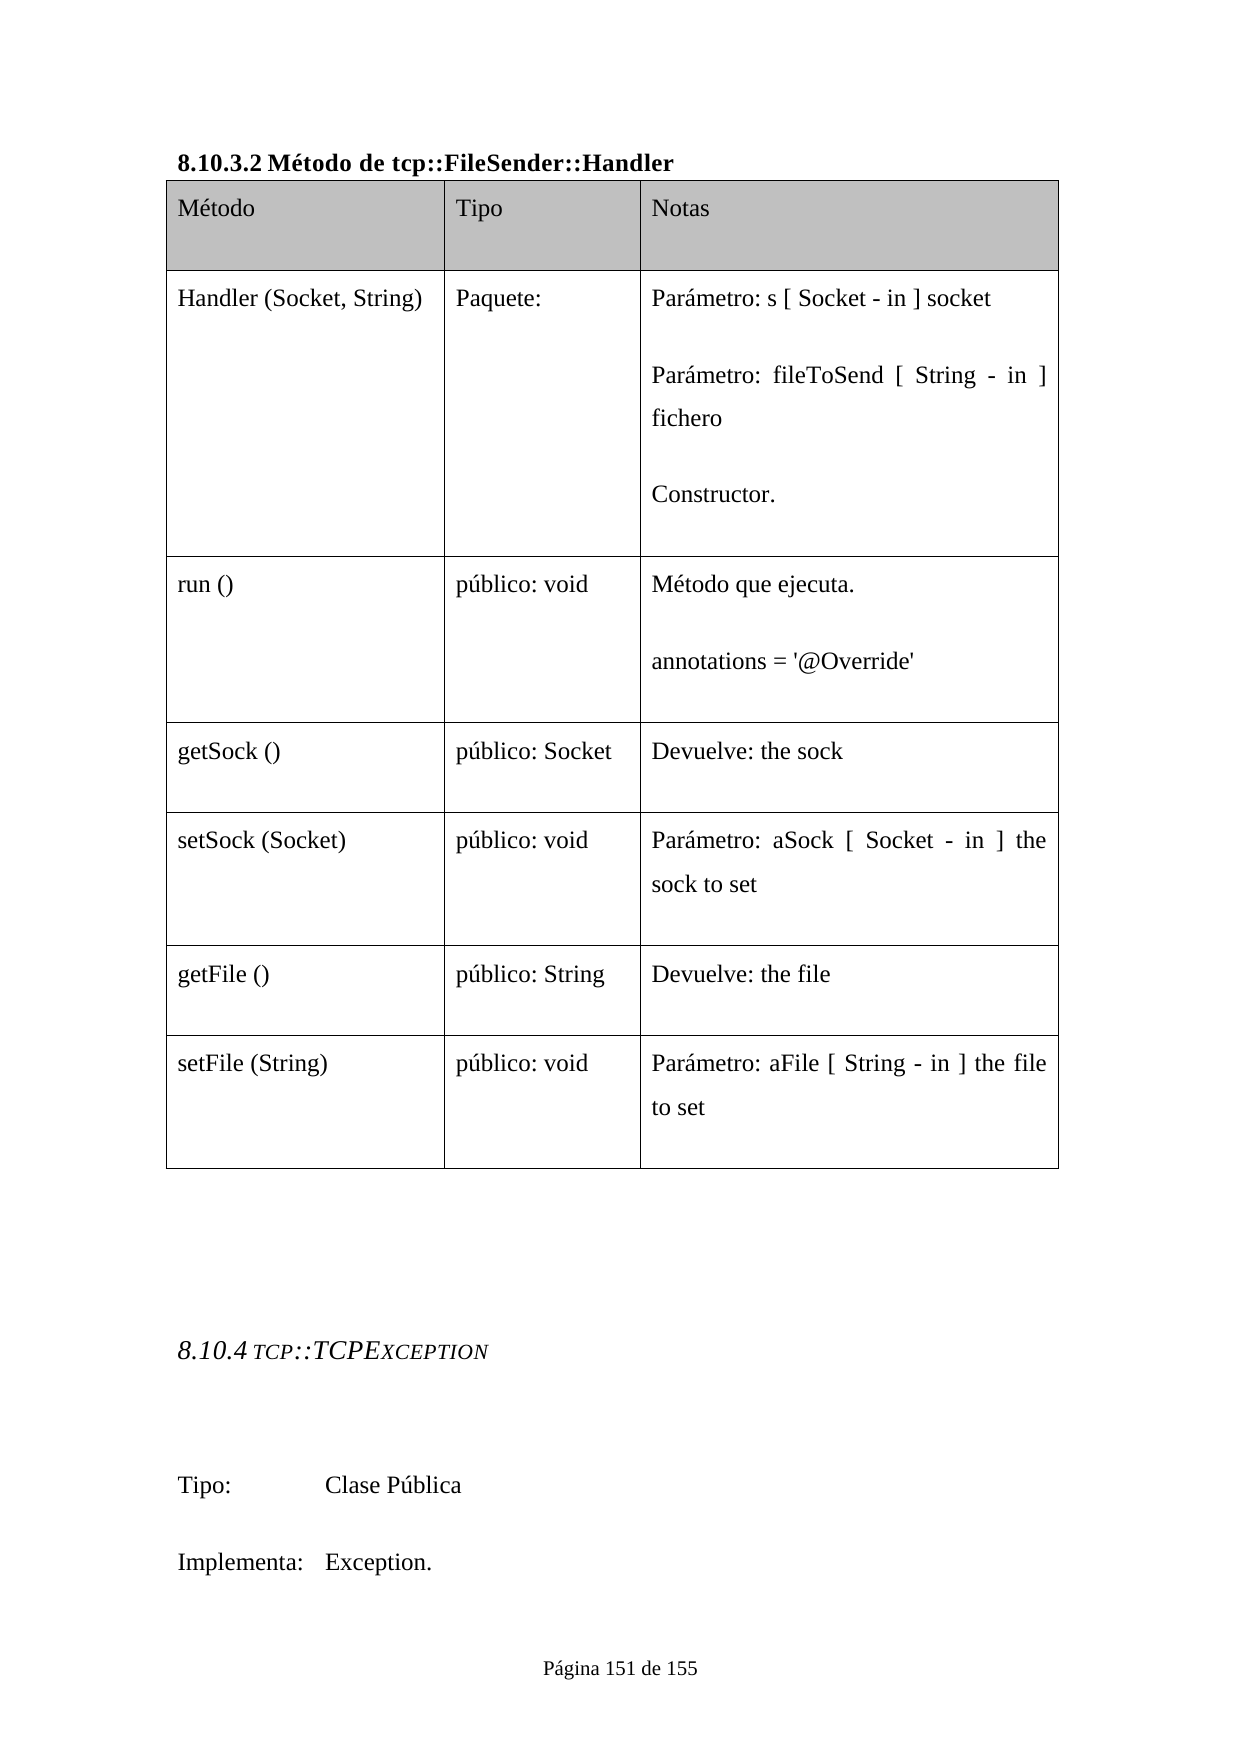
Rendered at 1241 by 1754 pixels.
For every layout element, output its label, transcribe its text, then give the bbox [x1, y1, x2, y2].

table_header Método [167, 181, 444, 270]
text Tipo: Clase Pública [177, 1470, 1063, 1499]
table_cell Devuelve: the sock [641, 723, 1058, 812]
text Implementa: Exception. [177, 1547, 1063, 1575]
table_cell Parámetro: aFile [ String - in ] the file to set [641, 1036, 1058, 1168]
table_cell público: void [445, 813, 640, 945]
table_cell público: void [445, 1036, 640, 1168]
table_header Notas [641, 181, 1058, 270]
table_cell Parámetro: s [ Socket - in ] socket Parámetro: fileToSend [ String - in ] fichero Constructor. [641, 271, 1058, 556]
table_cell público: Socket [445, 723, 640, 812]
table_cell getFile () [167, 946, 444, 1035]
table_cell público: String [445, 946, 640, 1035]
table_cell getSock () [167, 723, 444, 812]
table_cell Paquete: [445, 271, 640, 556]
table_cell Handler (Socket, String) [167, 271, 444, 556]
subtitle Método de tcp::FileSender::Handler [177, 148, 1063, 176]
subtitle tcp::TCPException [177, 1334, 1063, 1366]
table_header Tipo [445, 181, 640, 270]
table_cell Devuelve: the file [641, 946, 1058, 1035]
table_cell setSock (Socket) [167, 813, 444, 945]
table_cell público: void [445, 557, 640, 722]
table_cell Parámetro: aSock [ Socket - in ] the sock to set [641, 813, 1058, 945]
table_cell setFile (String) [167, 1036, 444, 1168]
table_cell Método que ejecuta. annotations = '@Override' [641, 557, 1058, 722]
table_cell run () [167, 557, 444, 722]
